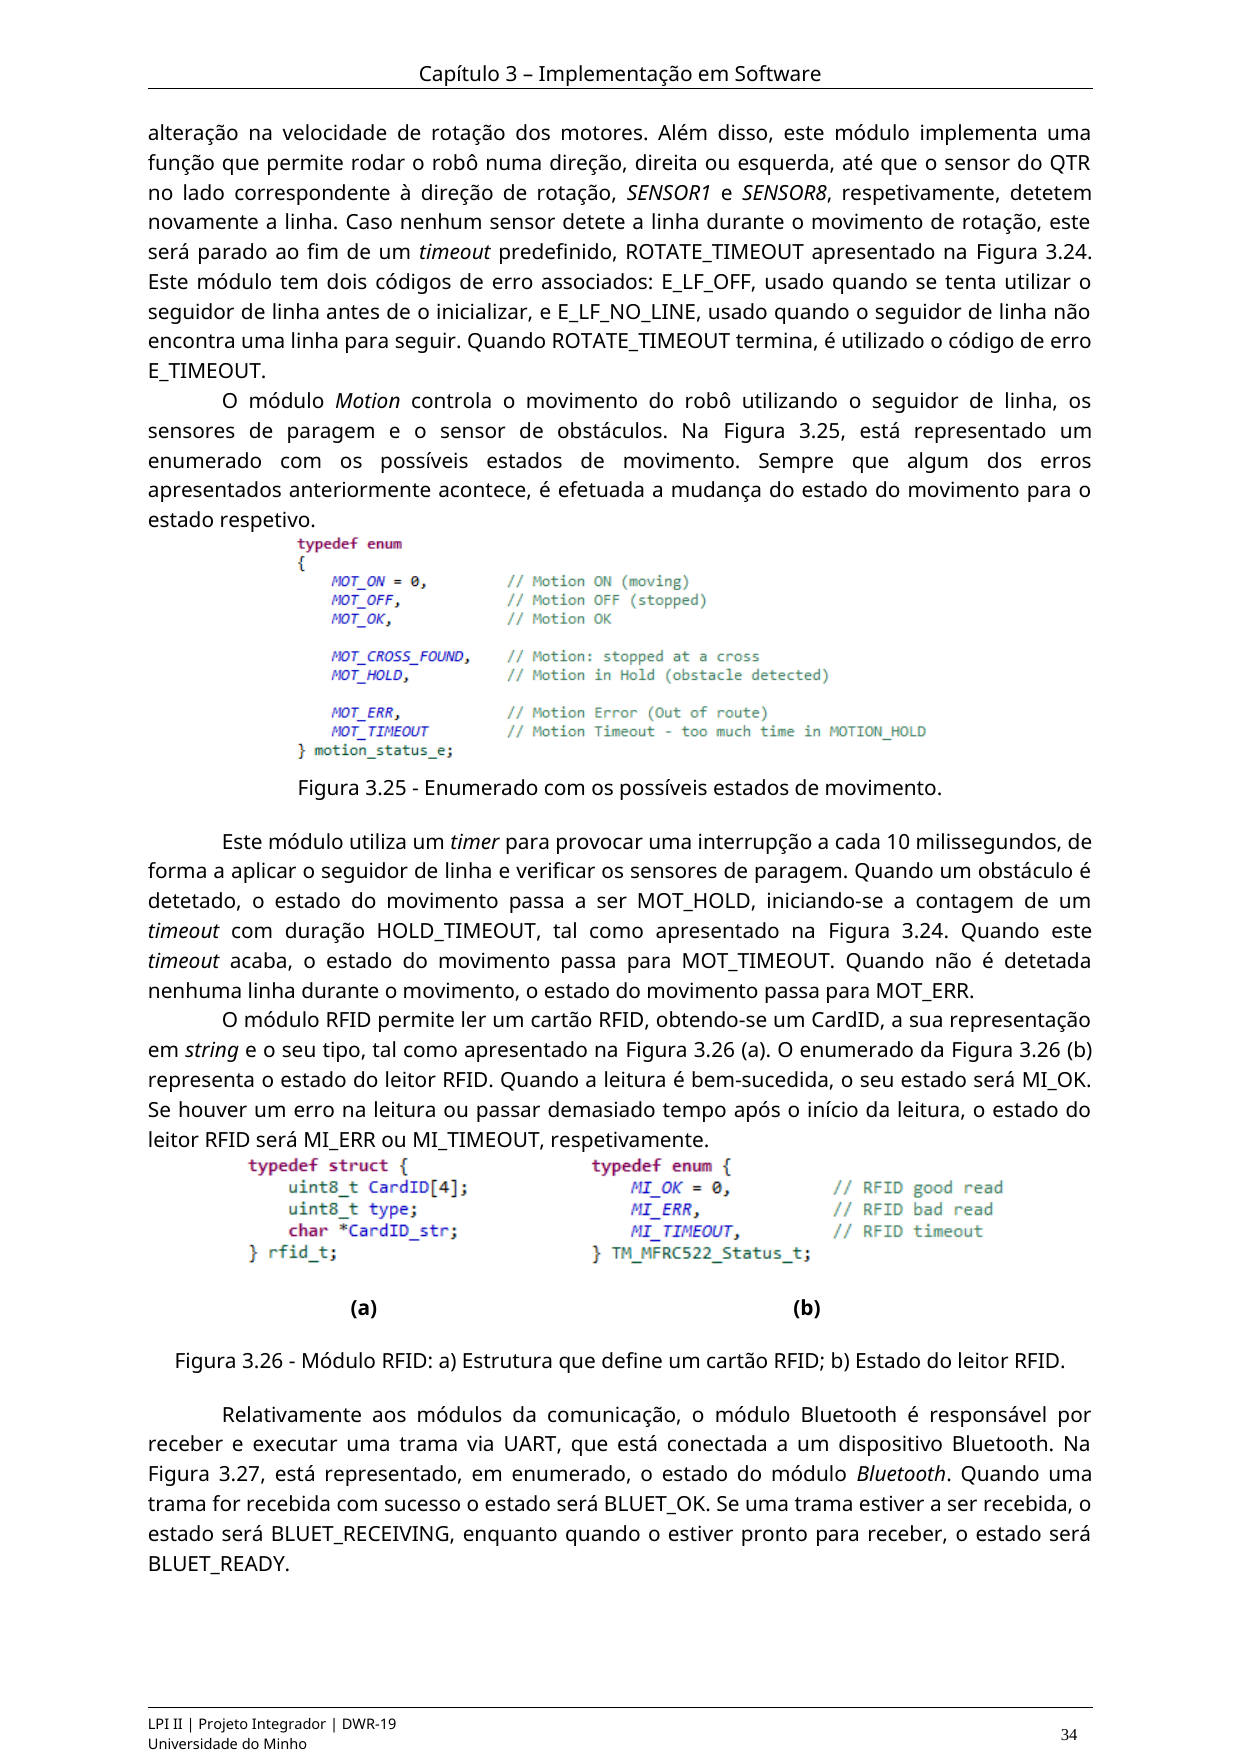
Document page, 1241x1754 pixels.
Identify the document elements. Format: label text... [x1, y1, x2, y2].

table_header [580, 1155, 1034, 1293]
text Figura . - Enumerado com os possíveis estados de movimento. [148, 773, 1092, 802]
text Figura . - Módulo RFID: a) Estrutura que define um cartão RFID; b) Estado do leitor RFID. [148, 1346, 1092, 1375]
picture [296, 535, 944, 761]
text O módulo Motion controla o movimento do robô utilizando o seguidor de linha, os sensores de paragem e o sensor de obstáculos. Na , está representado um enumerado com os possíveis estados de movimento. Sempre que algum dos erros apresentados anteriormente acontece, é efetuada a mudança do estado do movimento para o estado respetivo. [148, 386, 1092, 534]
picture [591, 1154, 1022, 1270]
table_cell (a) [148, 1294, 580, 1346]
text Relativamente aos módulos da comunicação, o módulo Bluetooth é responsável por receber e executar uma trama via UART, que está conectada a um dispositivo Bluetooth. Na , está representado, em enumerado, o estado do módulo Bluetooth. Quando uma trama for recebida com sucesso o estado será BLUET_OK. Se uma trama estiver a ser recebida, o estado será BLUET_RECEIVING, enquanto quando o estiver pronto para receber, o estado será BLUET_READY. [148, 1400, 1092, 1577]
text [148, 118, 1092, 385]
picture [245, 1154, 482, 1268]
table_header [148, 1155, 580, 1293]
table_cell (b) [580, 1294, 1034, 1346]
text O módulo RFID permite ler um cartão RFID, obtendo-se um CardID, a sua representação em string e o seu tipo, tal como apresentado na (a). O enumerado da (b) representa o estado do leitor RFID. Quando a leitura é bem-sucedida, o seu estado será MI_OK. Se houver um erro na leitura ou passar demasiado tempo após o início da leitura, o estado do leitor RFID será MI_ERR ou MI_TIMEOUT, respetivamente. [148, 1006, 1092, 1153]
